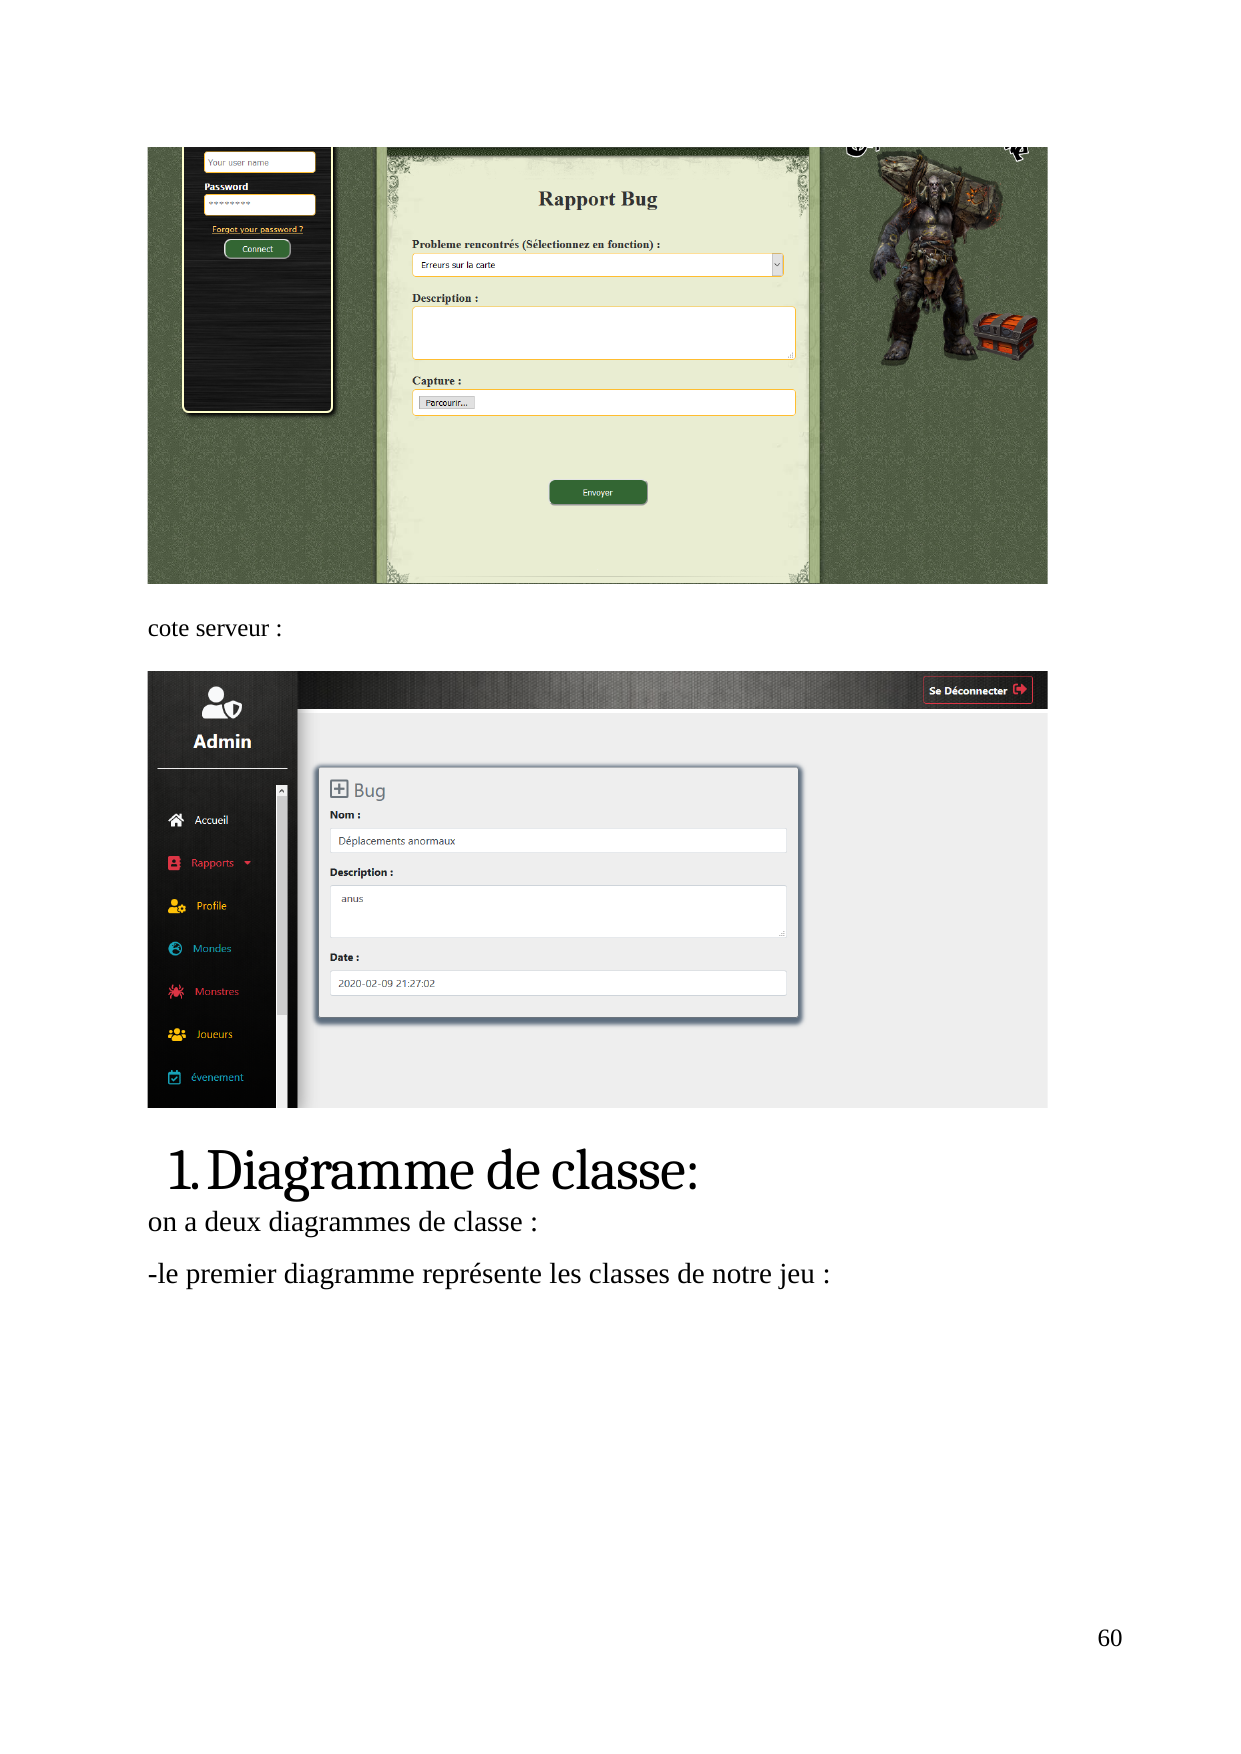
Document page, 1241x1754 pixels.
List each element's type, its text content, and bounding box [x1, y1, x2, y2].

text on a deux diagrammes de classe : [148, 1204, 1122, 1237]
text -le premier diagramme représente les classes de notre jeu : [148, 1256, 1122, 1290]
picture [147, 147, 1048, 584]
picture [147, 671, 1048, 1108]
title Diagramme de classe: [169, 1137, 1122, 1204]
text cote serveur : [148, 613, 1122, 642]
